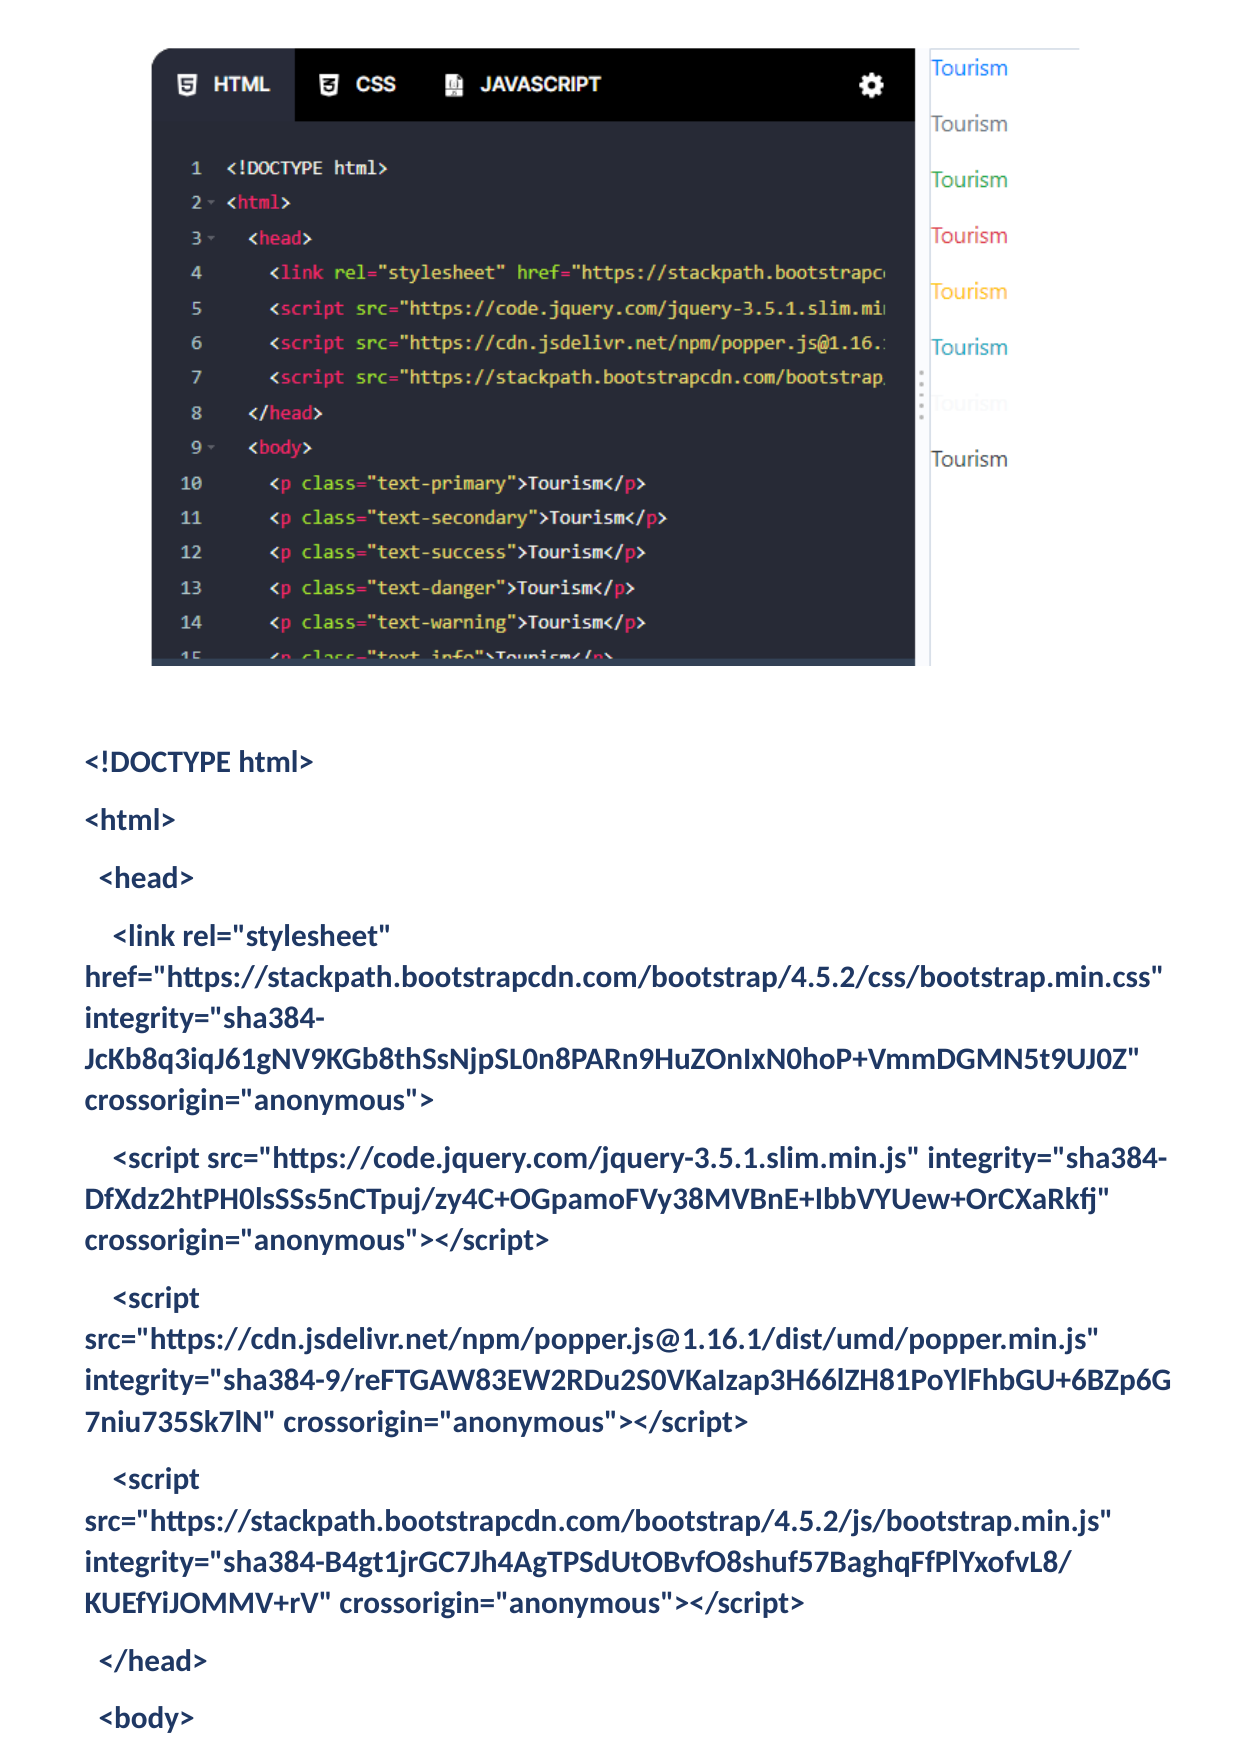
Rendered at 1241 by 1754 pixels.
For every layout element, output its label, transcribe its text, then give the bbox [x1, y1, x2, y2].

text <link rel="stylesheet" href="https://stackpath.bootstrapcdn.com/bootstrap/4.5.2/css/bootstrap.min.css" integrity="sha384-JcKb8q3iqJ61gNV9KGb8thSsNjpSL0n8PARn9HuZOnIxN0hoP+VmmDGMN5t9UJ0Z" crossorigin="anonymous"> [84, 916, 1181, 1118]
text <script src="https://code.jquery.com/jquery-3.5.1.slim.min.js" integrity="sha384-DfXdz2htPH0lsSSs5nCTpuj/zy4C+OGpamoFVy38MVBnE+IbbVYUew+OrCXaRkfj" crossorigin="anonymous"></script> [84, 1138, 1181, 1258]
text <script src="https://stackpath.bootstrapcdn.com/bootstrap/4.5.2/js/bootstrap.min.js" integrity="sha384-B4gt1jrGC7Jh4AgTPSdUtOBvfO8shuf57BaghqFfPlYxofvL8/KUEfYiJOMMV+rV" crossorigin="anonymous"></script> [84, 1459, 1181, 1621]
text <script src="https://cdn.jsdelivr.net/npm/popper.js@1.16.1/dist/umd/popper.min.js" integrity="sha384-9/reFTGAW83EW2RDu2S0VKaIzap3H66lZH81PoYlFhbGU+6BZp6G7niu735Sk7lN" crossorigin="anonymous"></script> [84, 1278, 1181, 1440]
text <html> [84, 800, 1181, 838]
picture [139, 37, 1080, 666]
text <head> [84, 858, 1181, 896]
text <body> [84, 1698, 1181, 1737]
text </head> [84, 1641, 1181, 1679]
text <!DOCTYPE html> [84, 742, 1181, 780]
